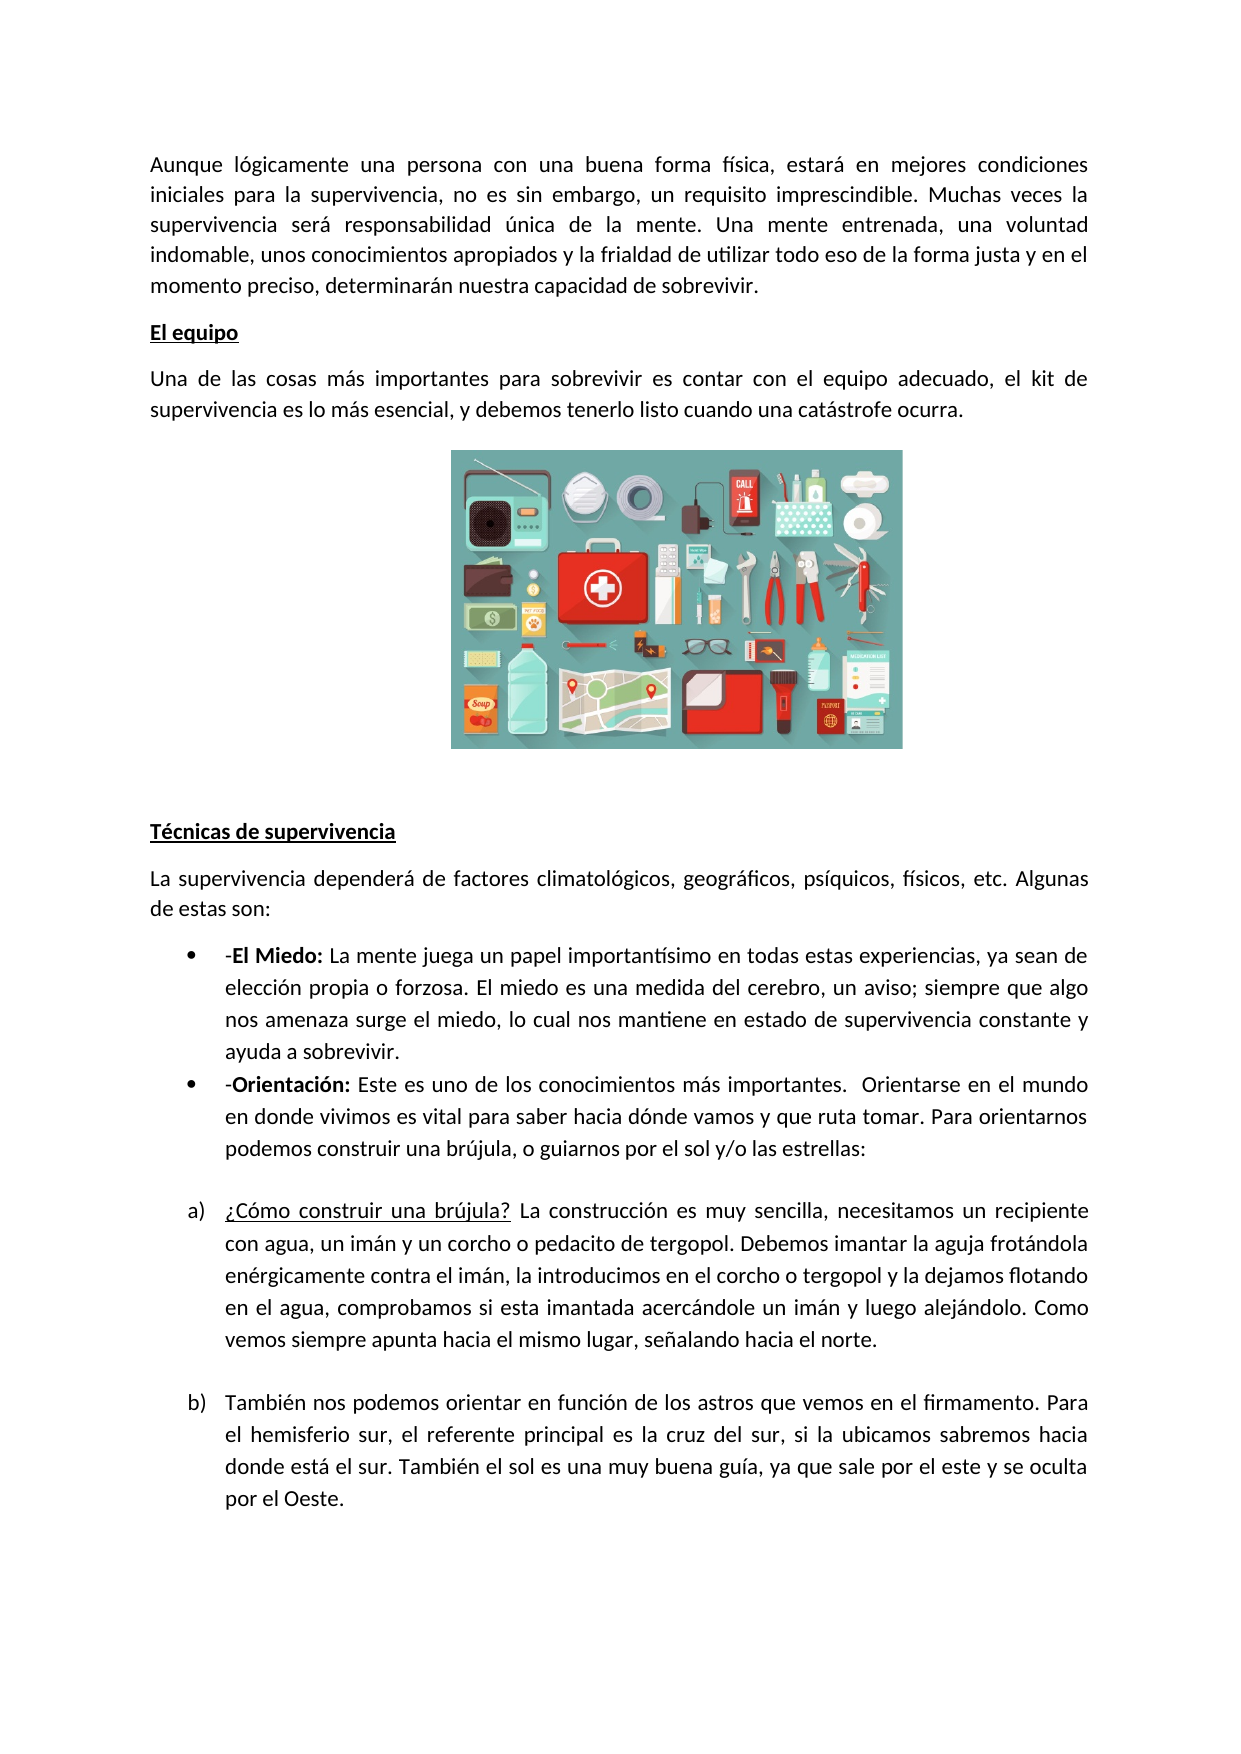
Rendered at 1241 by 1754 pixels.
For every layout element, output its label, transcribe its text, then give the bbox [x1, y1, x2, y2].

text El equipo [150, 318, 1090, 346]
list También nos podemos orientar en función de los astros que vemos en el firmamento. Para el hemisferio sur, el referente principal es la cruz del sur, si la ubicamos sabremos hacia donde está el sur. También el sol es una muy buena guía, ya que sale por el este y se oculta por el Oeste. [187, 1388, 1090, 1512]
list ¿Cómo construir una brújula? La construcción es muy sencilla, necesitamos un recipiente con agua, un imán y un corcho o pedacito de tergopol. Debemos imantar la aguja frotándola enérgicamente contra el imán, la introducimos en el corcho o tergopol y la dejamos flotando en el agua, comprobamos si esta imantada acercándole un imán y luego alejándolo. Como vemos siempre apunta hacia el mismo lugar, señalando hacia el norte. [187, 1196, 1090, 1353]
text Técnicas de supervivencia [150, 817, 1090, 845]
text Aunque lógicamente una persona con una buena forma física, estará en mejores condiciones iniciales para la supervivencia, no es sin embargo, un requisito imprescindible. Muchas veces la supervivencia será responsabilidad única de la mente. Una mente entrenada, una voluntad indomable, unos conocimientos apropiados y la frialdad de utilizar todo eso de la forma justa y en el momento preciso, determinarán nuestra capacidad de sobrevivir. [150, 150, 1090, 299]
text Una de las cosas más importantes para sobrevivir es contar con el equipo adecuado, el kit de supervivencia es lo más esencial, y debemos tenerlo listo cuando una catástrofe ocurra. [150, 364, 1090, 423]
picture [451, 450, 903, 749]
list -El Miedo: La mente juega un papel importantísimo en todas estas experiencias, ya sean de elección propia o forzosa. El miedo es una medida del cerebro, un aviso; siempre que algo nos amenaza surge el miedo, lo cual nos mantiene en estado de supervivencia constante y ayuda a sobrevivir. [187, 941, 1090, 1066]
text La supervivencia dependerá de factores climatológicos, geográficos, psíquicos, físicos, etc. Algunas de estas son: [150, 864, 1090, 922]
list -Orientación: Este es uno de los conocimientos más importantes. Orientarse en el mundo en donde vivimos es vital para saber hacia dónde vamos y que ruta tomar. Para orientarnos podemos construir una brújula, o guiarnos por el sol y/o las estrellas: [187, 1070, 1090, 1162]
